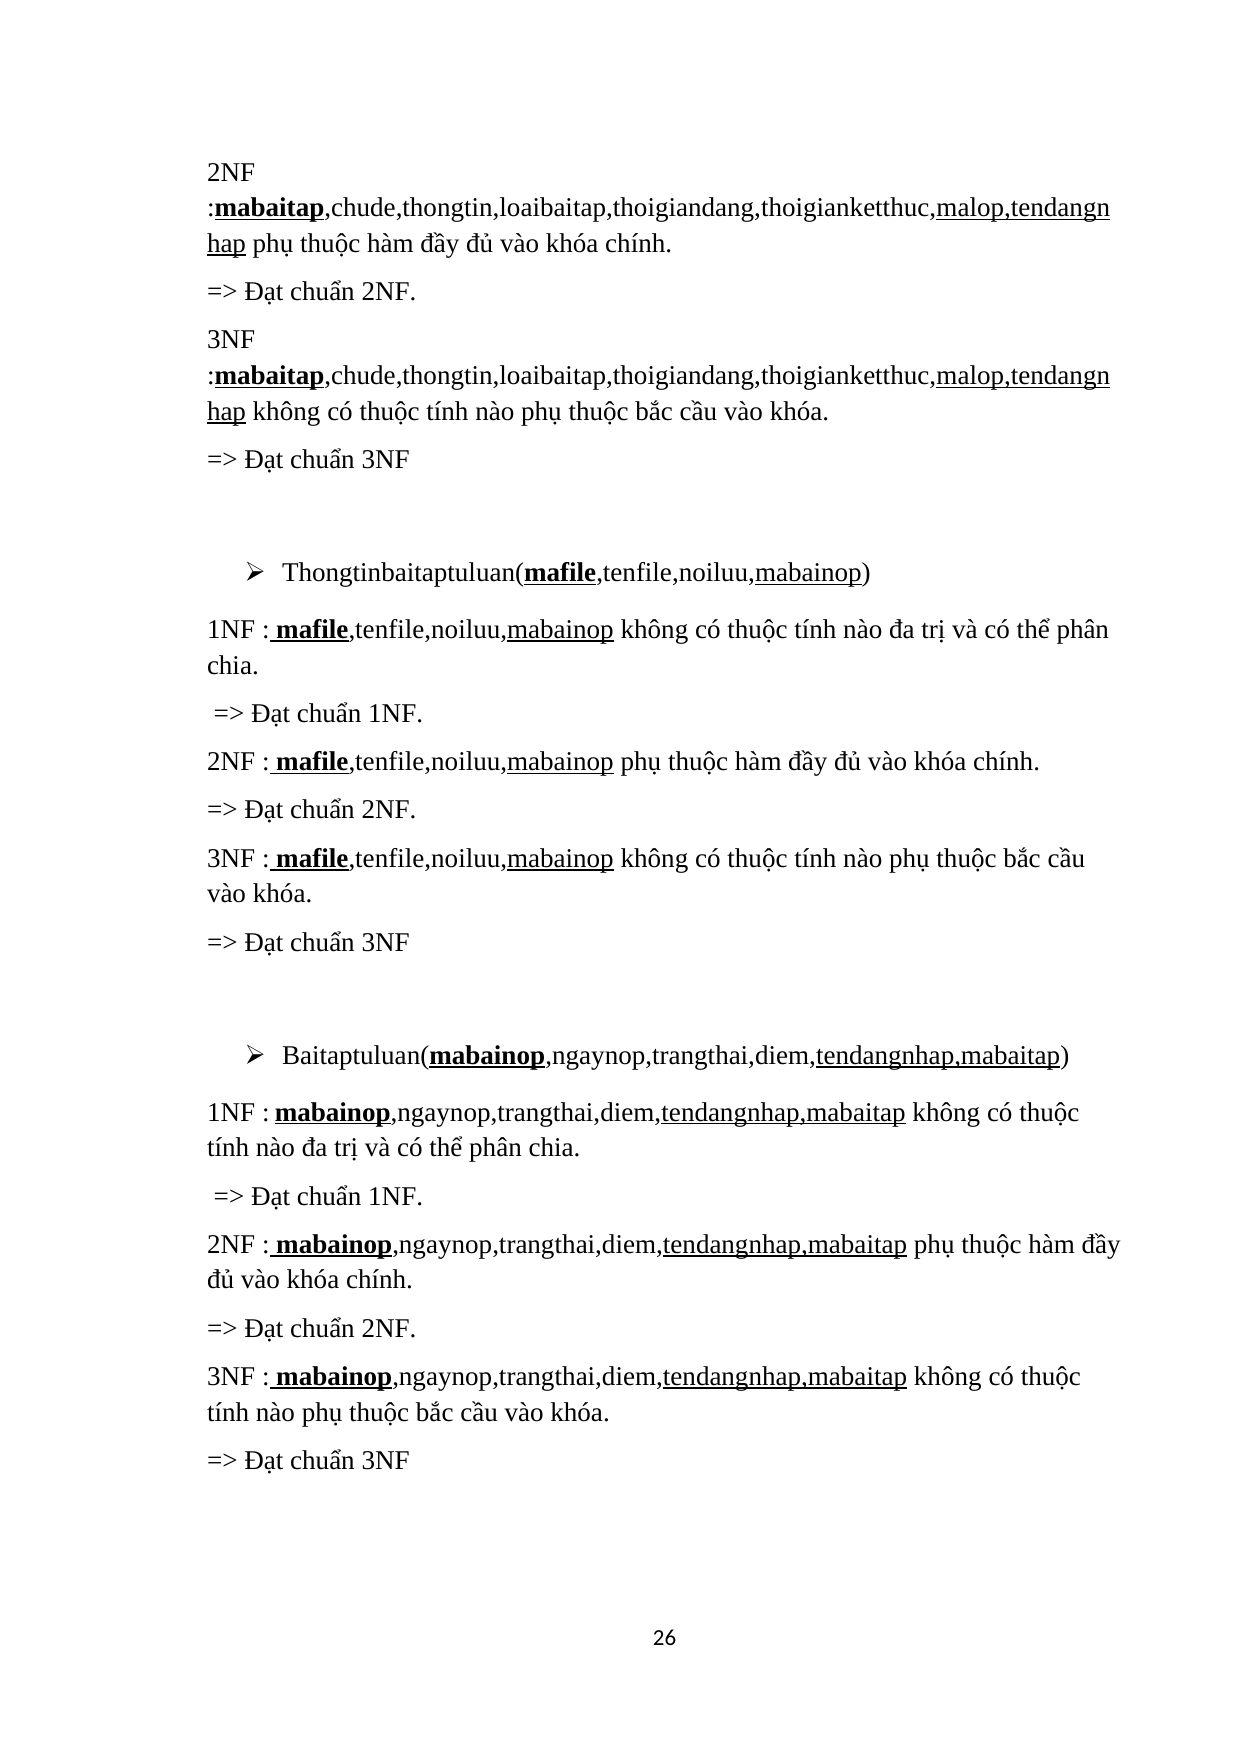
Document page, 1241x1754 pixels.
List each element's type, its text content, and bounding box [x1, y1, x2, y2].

text 1NF : mabainop,ngaynop,trangthai,diem,tendangnhap,mabaitap không có thuộc tính nào đa trị và có thể phân chia. [207, 1096, 1122, 1163]
text 2NF : mabainop,ngaynop,trangthai,diem,tendangnhap,mabaitap phụ thuộc hàm đầy đủ vào khóa chính. [207, 1228, 1122, 1295]
text => Đạt chuẩn 3NF [207, 1444, 1122, 1475]
text 3NF :mabaitap,chude,thongtin,loaibaitap,thoigiandang,thoigianketthuc,malop,tendangnhap không có thuộc tính nào phụ thuộc bắc cầu vào khóa. [207, 324, 1122, 426]
text => Đạt chuẩn 2NF. [207, 794, 1122, 825]
text 1NF : mafile,tenfile,noiluu,mabainop không có thuộc tính nào đa trị và có thể phân chia. [207, 613, 1122, 680]
list Baitaptuluan(mabainop,ngaynop,trangthai,diem,tendangnhap,mabaitap) [244, 1039, 1122, 1070]
list Thongtinbaitaptuluan(mafile,tenfile,noiluu,mabainop) [244, 556, 1122, 588]
text => Đạt chuẩn 3NF [207, 926, 1122, 957]
text => Đạt chuẩn 1NF. [207, 697, 1122, 728]
text 2NF : mafile,tenfile,noiluu,mabainop phụ thuộc hàm đầy đủ vào khóa chính. [207, 745, 1122, 777]
text => Đạt chuẩn 1NF. [207, 1180, 1122, 1211]
text => Đạt chuẩn 3NF [207, 443, 1122, 474]
text => Đạt chuẩn 2NF. [207, 1312, 1122, 1343]
text => Đạt chuẩn 2NF. [207, 275, 1122, 307]
text 2NF:mabaitap,chude,thongtin,loaibaitap,thoigiandang,thoigianketthuc,malop,tendangnhap phụ thuộc hàm đầy đủ vào khóa chính. [207, 156, 1122, 258]
text 3NF : mabainop,ngaynop,trangthai,diem,tendangnhap,mabaitap không có thuộc tính nào phụ thuộc bắc cầu vào khóa. [207, 1360, 1122, 1427]
text 3NF : mafile,tenfile,noiluu,mabainop không có thuộc tính nào phụ thuộc bắc cầu vào khóa. [207, 842, 1122, 909]
